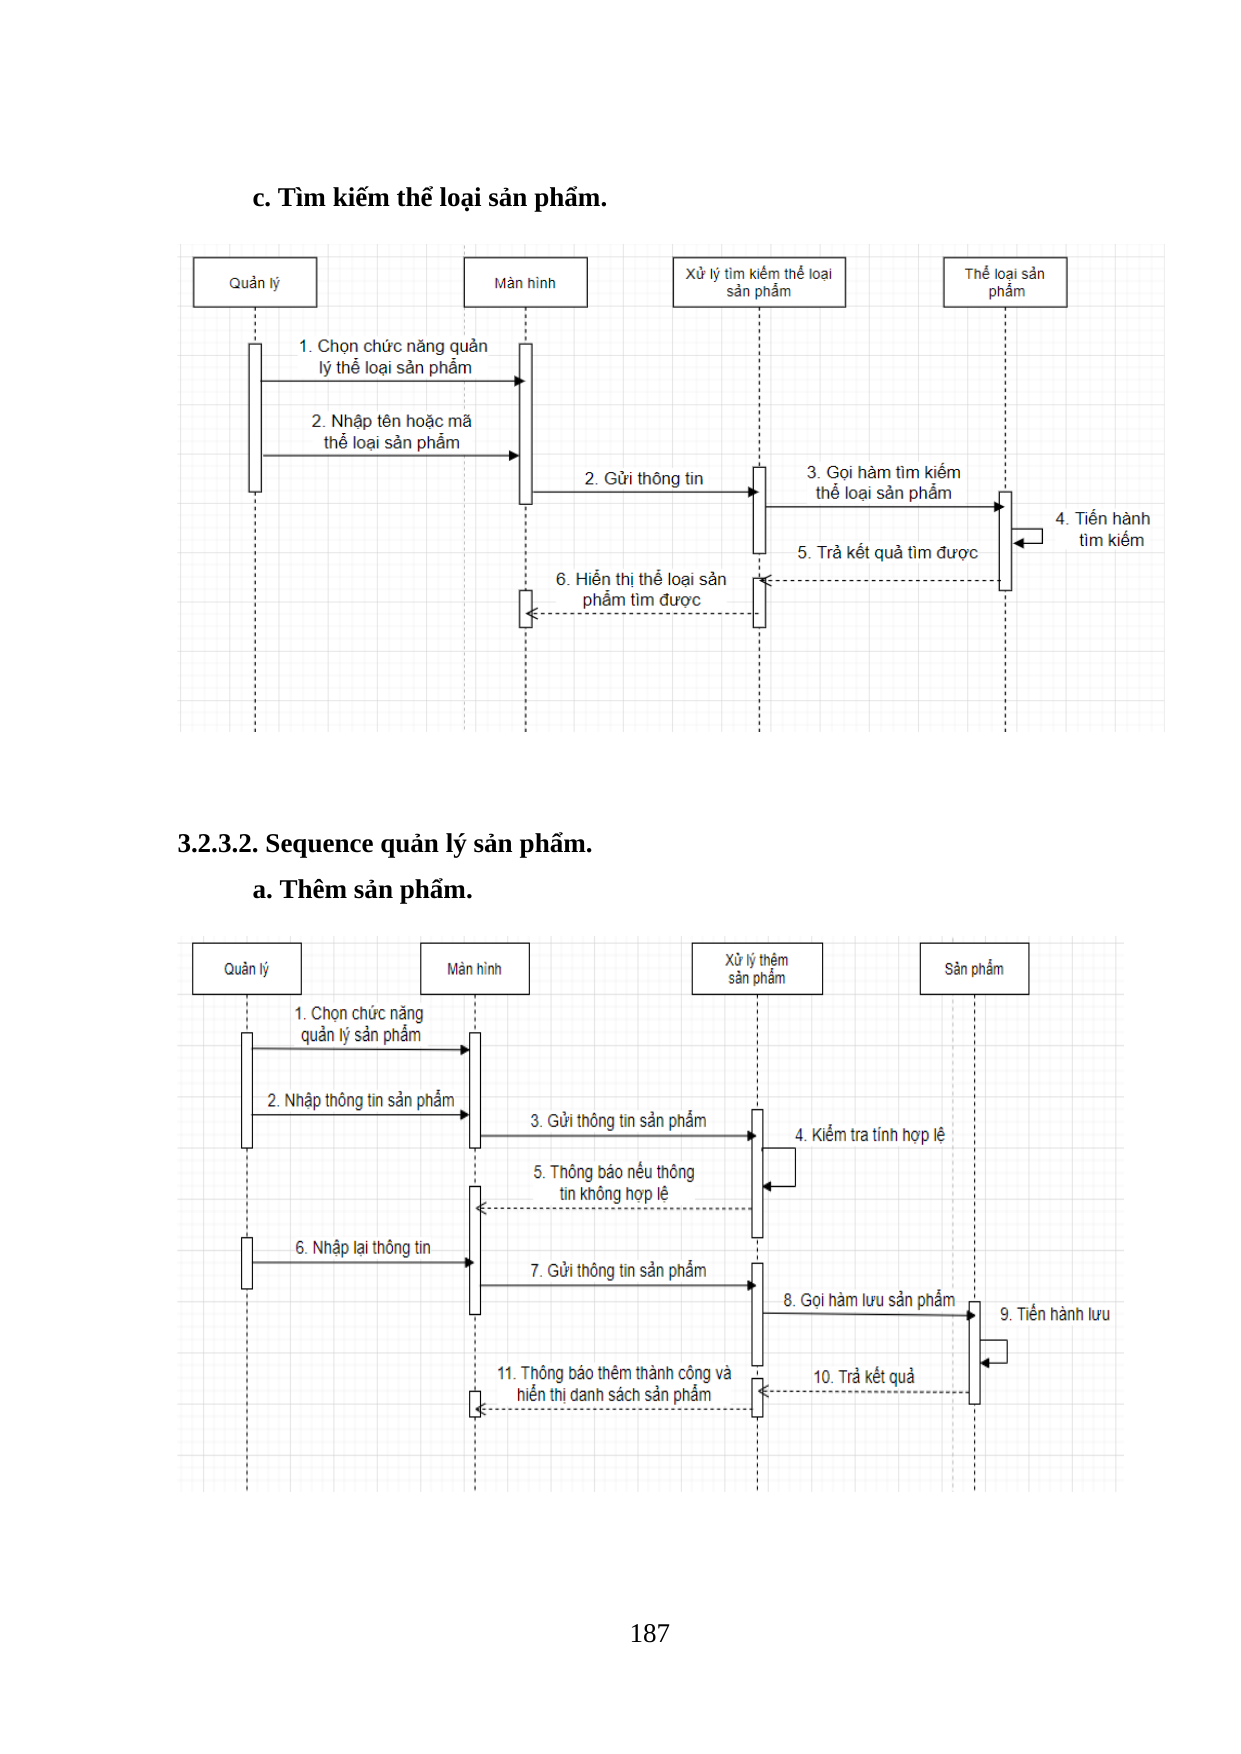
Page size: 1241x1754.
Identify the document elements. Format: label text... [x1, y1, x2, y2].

subtitle 3.2.3.2. Sequence quản lý sản phẩm. [177, 827, 1122, 858]
picture [177, 244, 1165, 732]
text c. Tìm kiếm thể loại sản phẩm. [177, 181, 1122, 213]
text a. Thêm sản phẩm. [177, 873, 1122, 904]
picture [177, 936, 1124, 1492]
